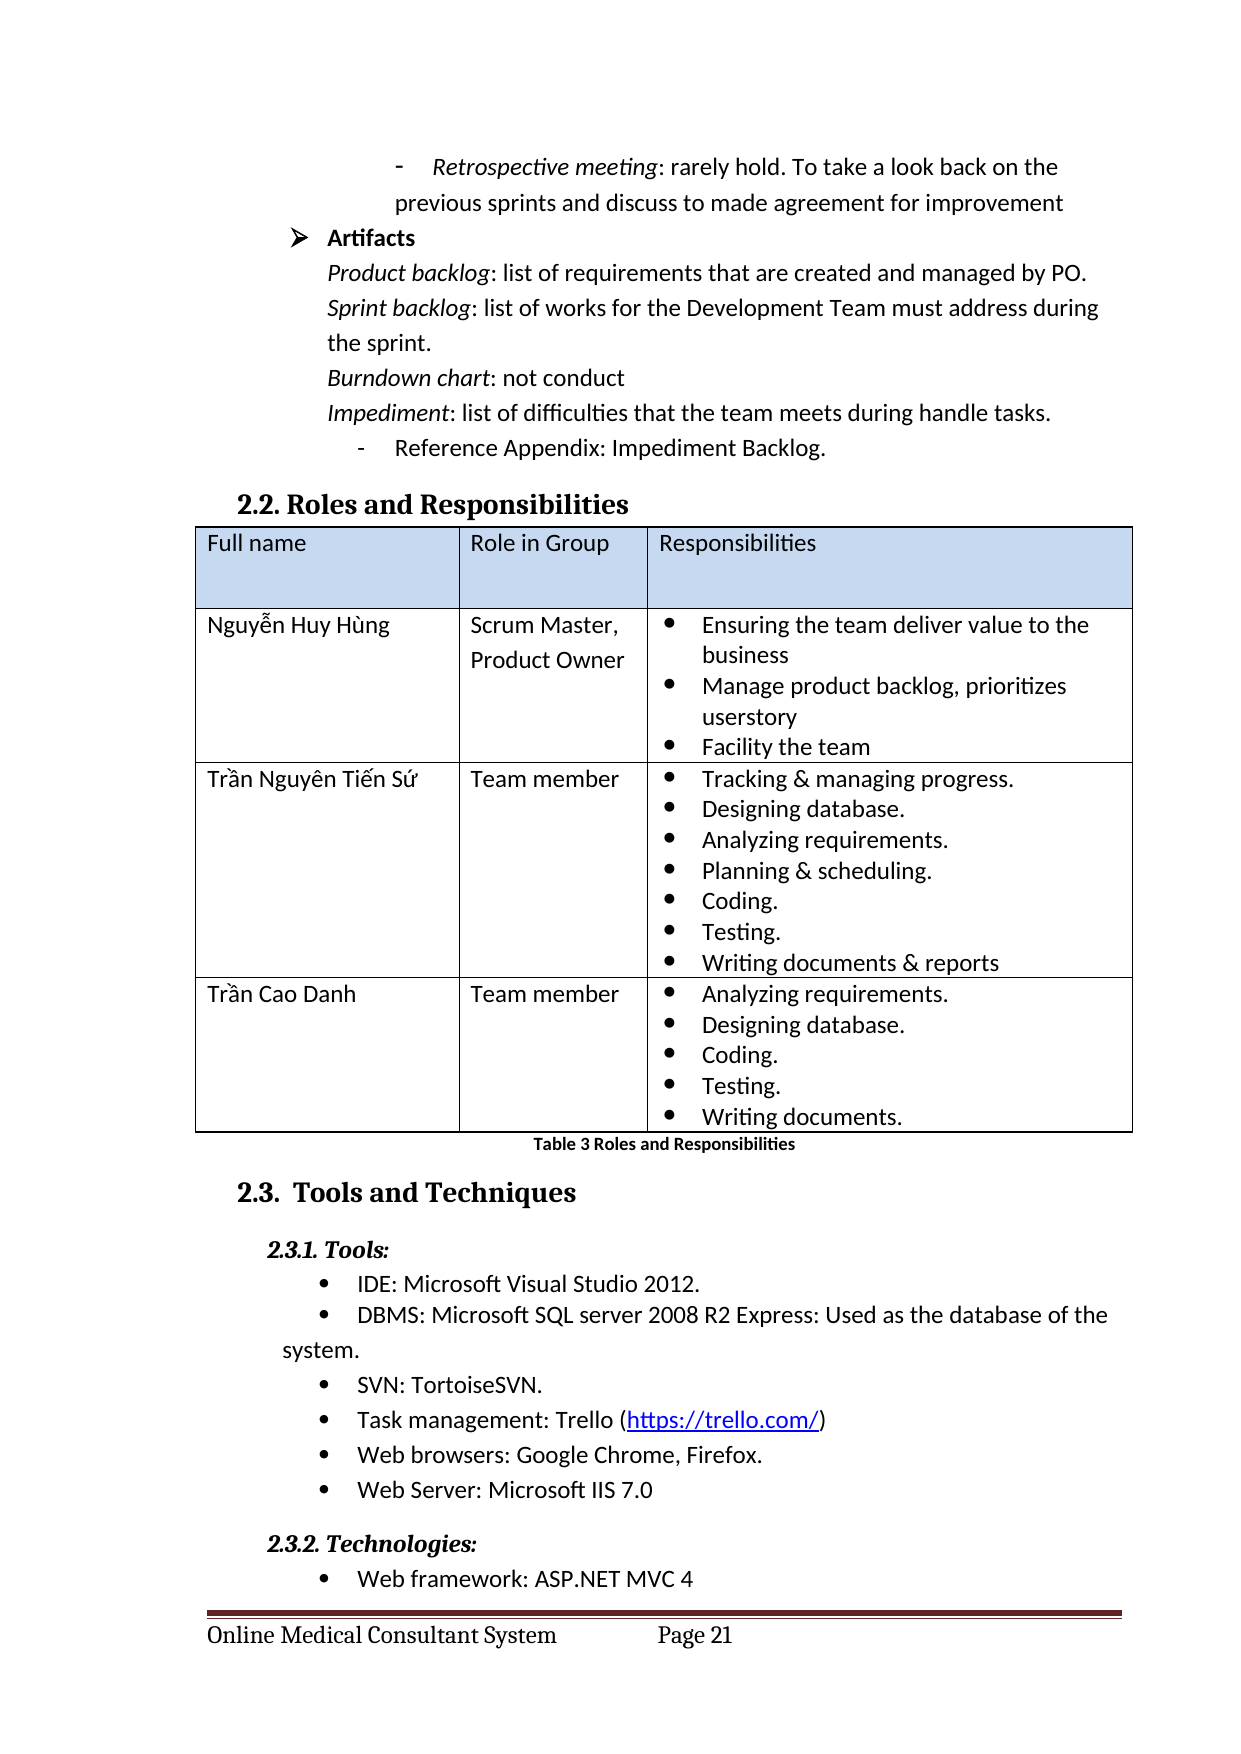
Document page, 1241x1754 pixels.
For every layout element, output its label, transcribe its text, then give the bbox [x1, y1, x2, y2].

table_cell Team member [460, 763, 647, 977]
subtitle Roles and Responsibilities [237, 488, 1122, 521]
subtitle Tools: [267, 1236, 1122, 1264]
list Web browsers: Google Chrome, Firefox. [282, 1439, 1122, 1470]
list Retrospective meeting: rarely hold. To take a look back on the previous sprints and discuss to made agreement for improvement [394, 147, 1122, 218]
table_header Full name [196, 528, 459, 608]
list IDE: Microsoft Visual Studio 2012. [282, 1269, 1122, 1299]
list Burndown chart: not conduct [327, 362, 1122, 393]
list Sprint backlog: list of works for the Development Team must address during the sprint. [327, 292, 1122, 358]
table_header Responsibilities [648, 528, 1132, 608]
table_cell Team member [460, 978, 647, 1131]
list Web framework: ASP.NET MVC 4 [319, 1563, 1122, 1593]
subtitle Technologies: [267, 1530, 1122, 1559]
list Task management: Trello (https://trello.com/) [282, 1404, 1122, 1435]
table_cell Analyzing requirements. Designing database. Coding. Testing. Writing documents. [648, 978, 1132, 1131]
list Artifacts [289, 222, 1122, 253]
list SVN: TortoiseSVN. [282, 1369, 1122, 1400]
list Web Server: Microsoft IIS 7.0 [282, 1474, 1122, 1505]
subtitle Tools and Techniques [237, 1176, 1122, 1210]
list Product backlog: list of requirements that are created and managed by PO. [327, 257, 1122, 288]
table_cell Trần Nguyên Tiến Sứ [196, 763, 459, 977]
table_cell Ensuring the team deliver value to the business Manage product backlog, prioritizes userstory Facility the team [648, 609, 1132, 762]
table_cell Nguyễn Huy Hùng [196, 609, 459, 762]
list DBMS: Microsoft SQL server 2008 R2 Express: Used as the database of the system. [282, 1299, 1122, 1365]
list Impediment: list of difficulties that the team meets during handle tasks. [327, 397, 1122, 428]
table_cell Tracking & managing progress. Designing database. Analyzing requirements. Planning & scheduling. Coding. Testing. Writing documents & reports [648, 763, 1132, 977]
list Reference Appendix: Impediment Backlog. [357, 432, 1122, 463]
table_cell Scrum Master, Product Owner [460, 609, 647, 762]
table_header Role in Group [460, 528, 647, 608]
table_cell Trần Cao Danh [196, 978, 459, 1131]
